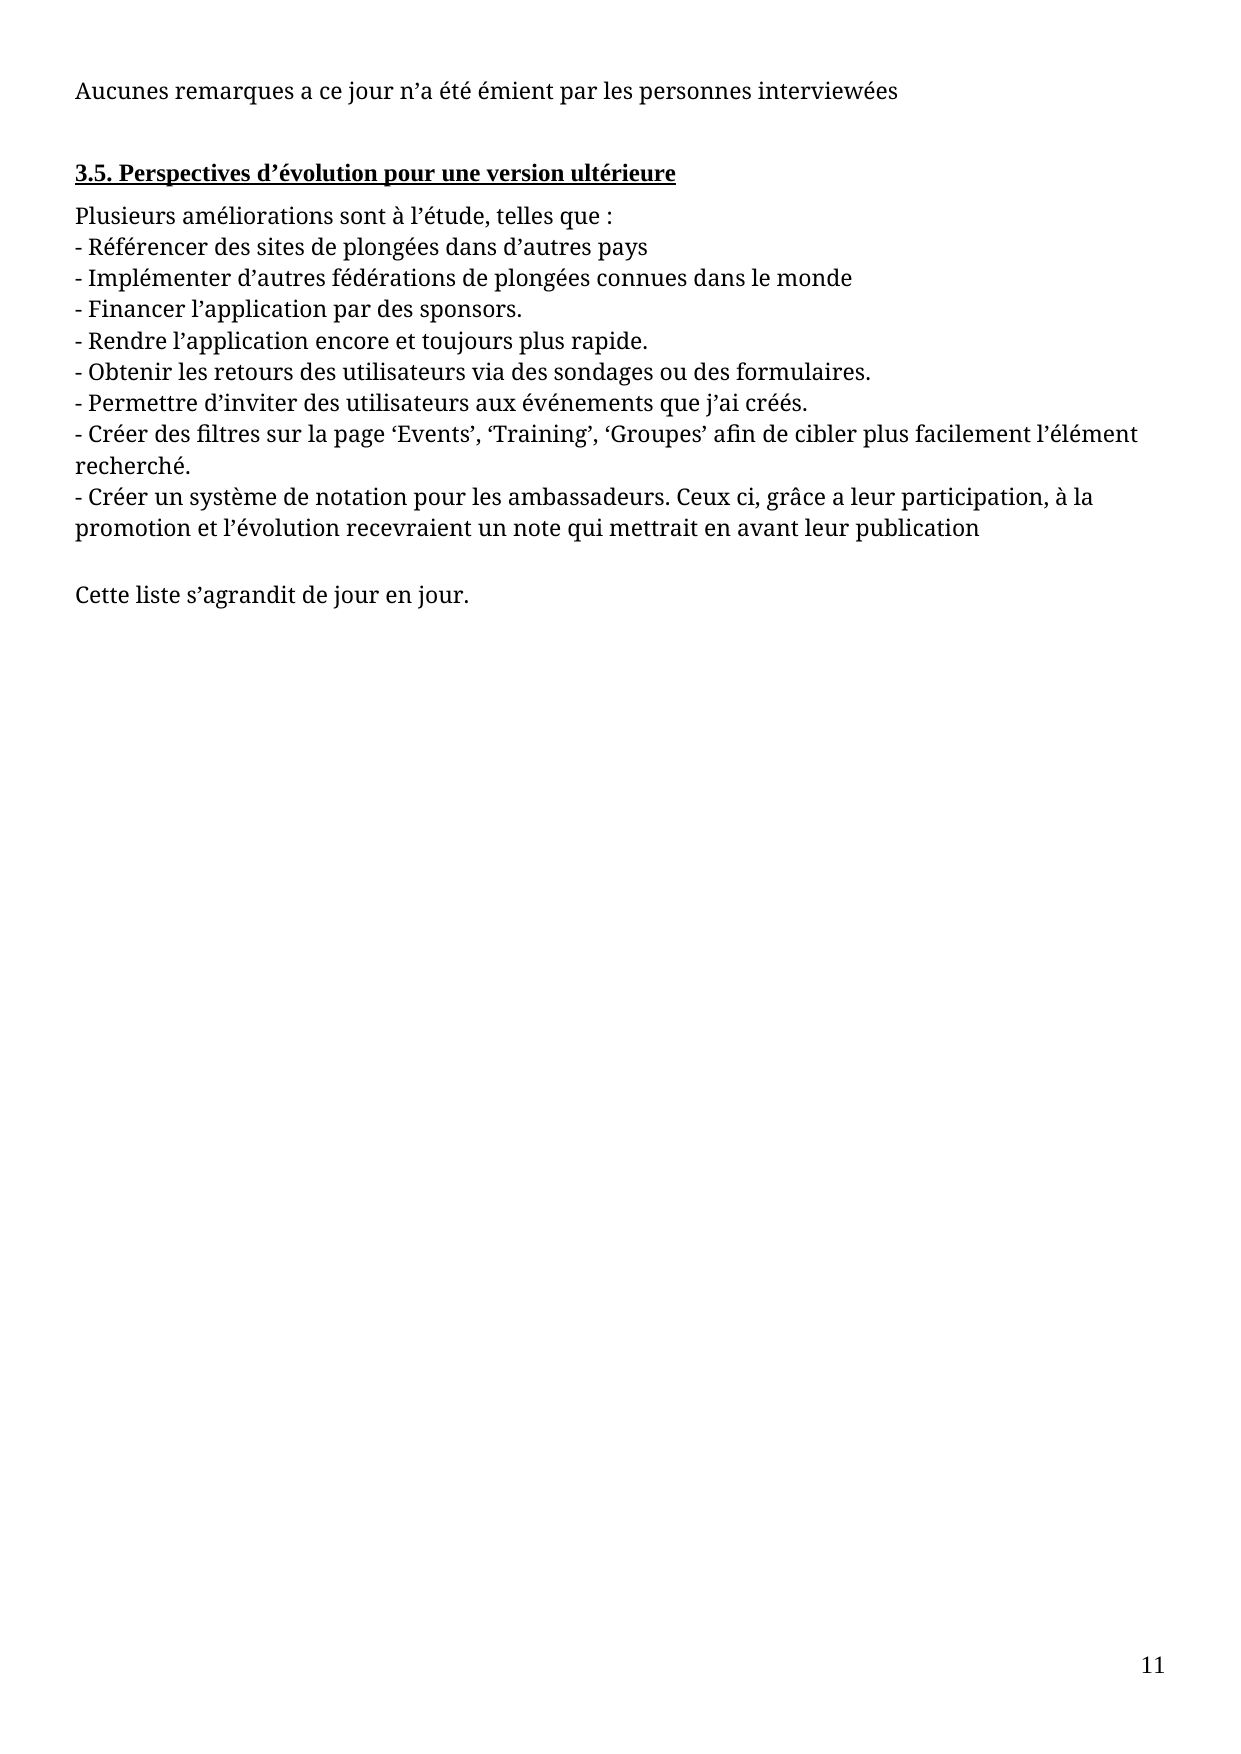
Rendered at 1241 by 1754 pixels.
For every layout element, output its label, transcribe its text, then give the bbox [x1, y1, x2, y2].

text - Financer l’application par des sponsors. [75, 293, 1165, 324]
text - Permettre d’inviter des utilisateurs aux événements que j’ai créés. [75, 387, 1165, 418]
text Plusieurs améliorations sont à l’étude, telles que : [75, 199, 1165, 231]
text - Référencer des sites de plongées dans d’autres pays [75, 231, 1165, 262]
text - Obtenir les retours des utilisateurs via des sondages ou des formulaires. [75, 356, 1165, 387]
text - Implémenter d’autres fédérations de plongées connues dans le monde [75, 262, 1165, 293]
text Aucunes remarques a ce jour n’a été émient par les personnes interviewées [75, 75, 1165, 137]
subtitle 3.5. Perspectives d’évolution pour une version ultérieure [75, 158, 1165, 187]
text - Créer un système de notation pour les ambassadeurs. Ceux ci, grâce a leur participation, à la promotion et l’évolution recevraient un note qui mettrait en avant leur publication [75, 481, 1165, 543]
text - Rendre l’application encore et toujours plus rapide. [75, 324, 1165, 356]
text Cette liste s’agrandit de jour en jour. [75, 579, 1165, 610]
text - Créer des filtres sur la page ‘Events’, ‘Training’, ‘Groupes’ afin de cibler plus facilement l’élément recherché. [75, 418, 1165, 481]
